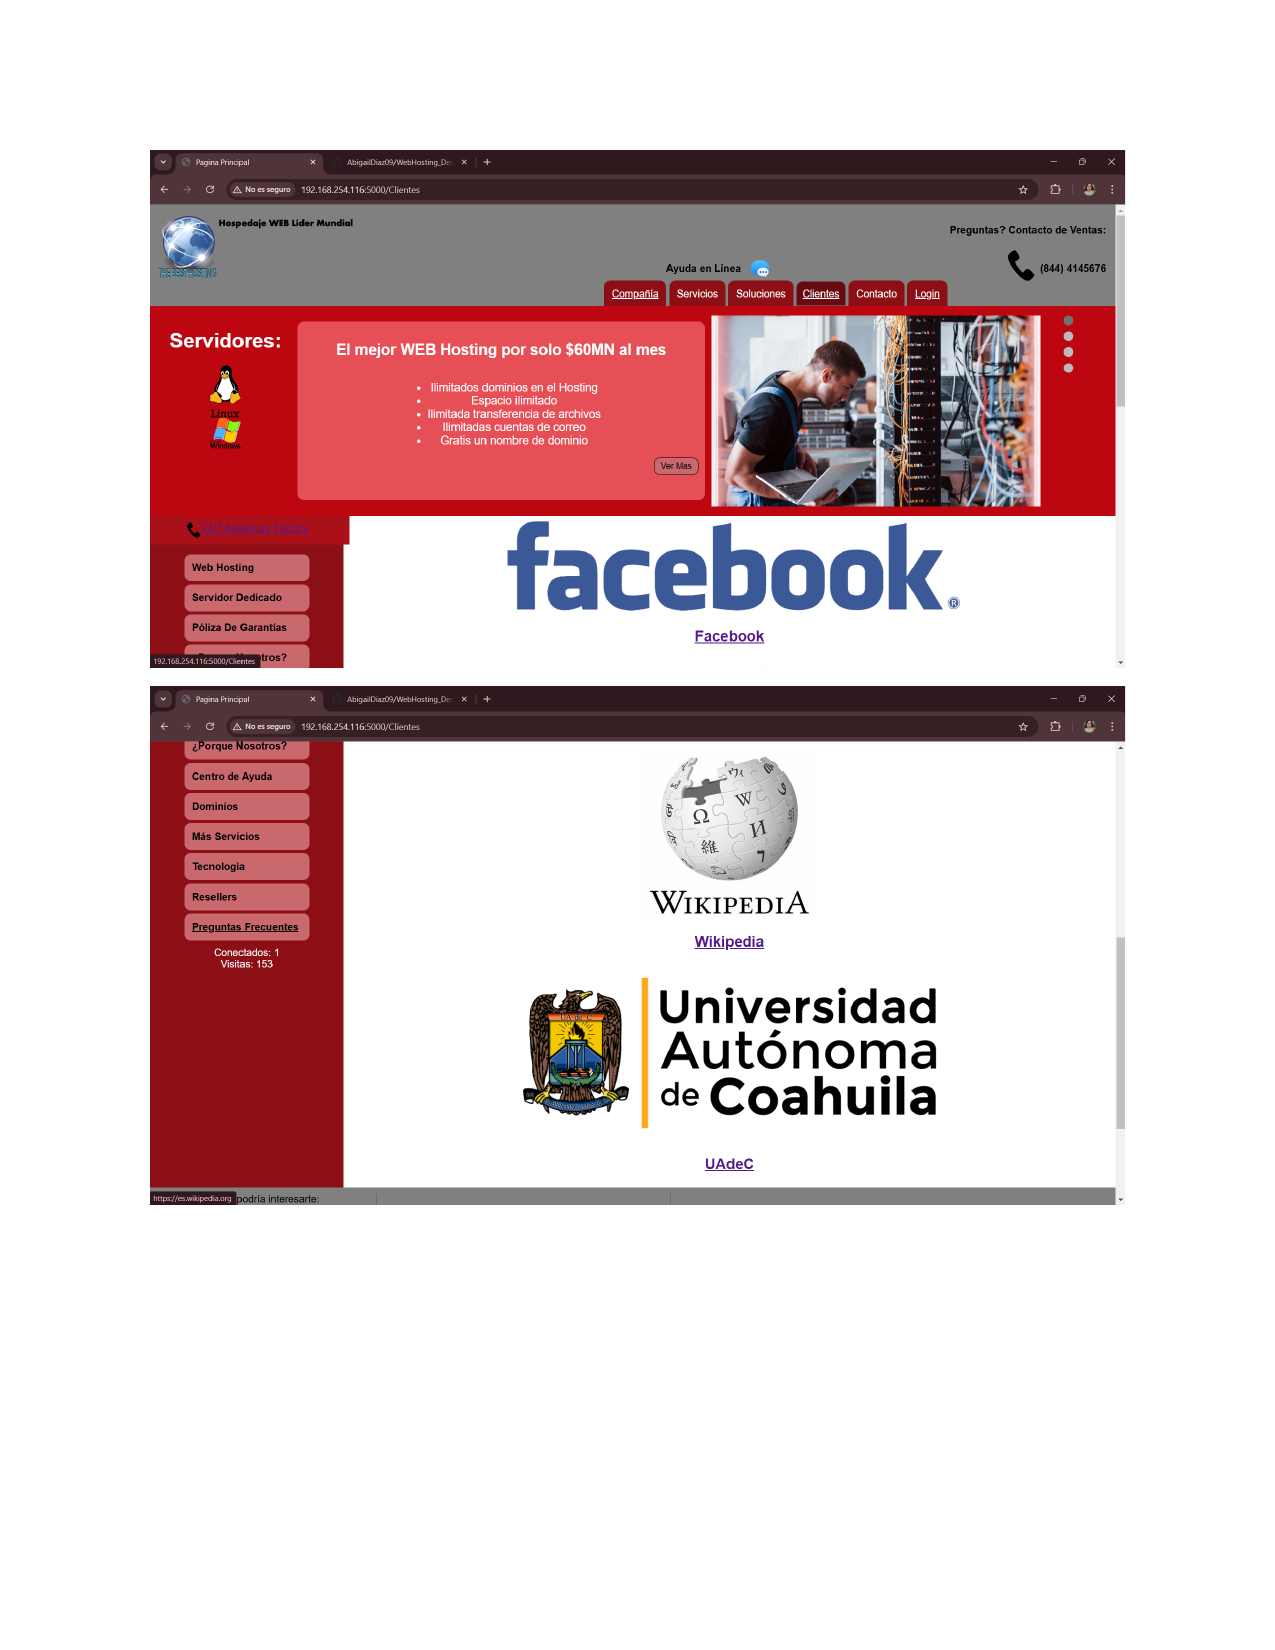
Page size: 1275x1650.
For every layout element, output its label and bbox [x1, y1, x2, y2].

picture [150, 686, 1125, 1205]
picture [150, 150, 1125, 668]
